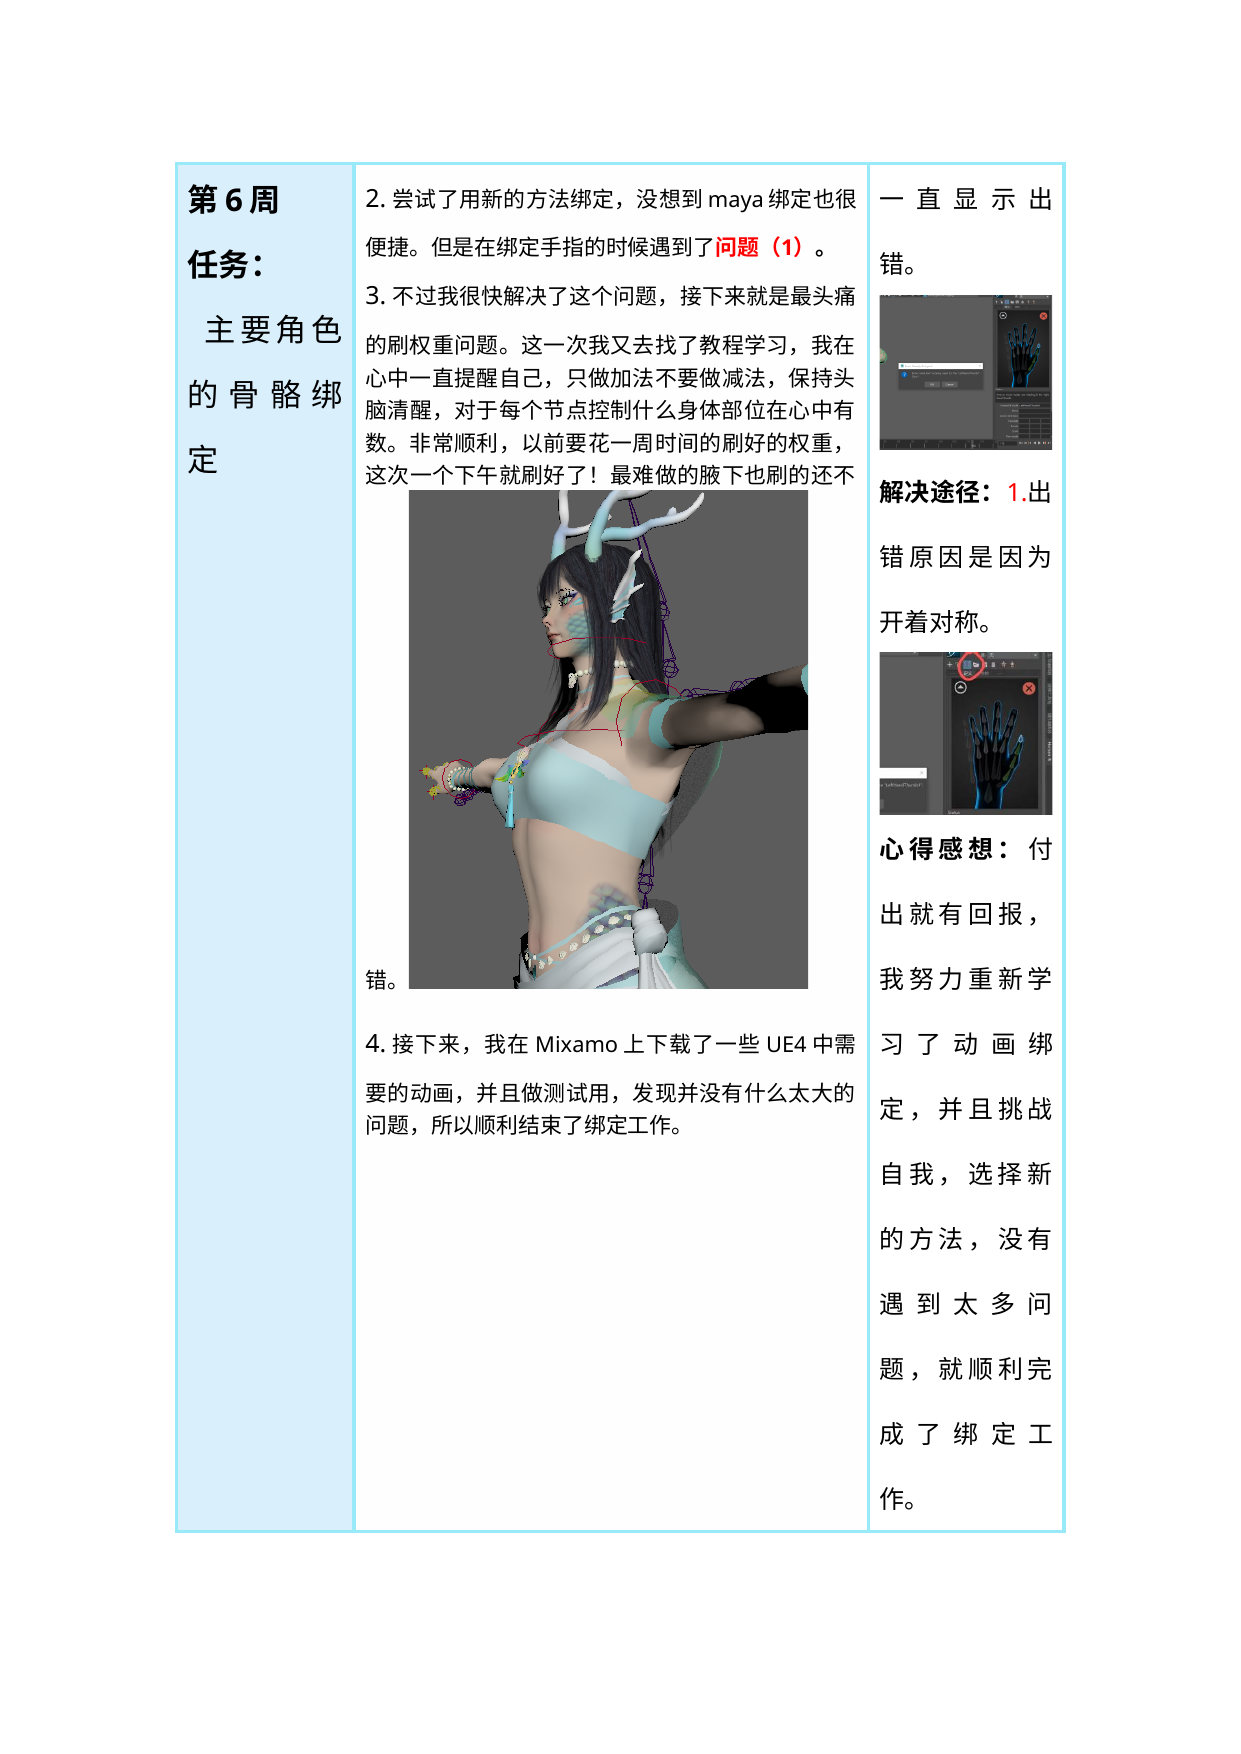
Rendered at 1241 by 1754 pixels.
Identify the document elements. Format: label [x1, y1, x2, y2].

table_cell [178, 165, 352, 1530]
picture [879, 652, 1053, 815]
picture [879, 295, 1053, 450]
picture [408, 490, 809, 989]
table_cell [356, 165, 867, 1530]
table_cell [870, 165, 1062, 1530]
